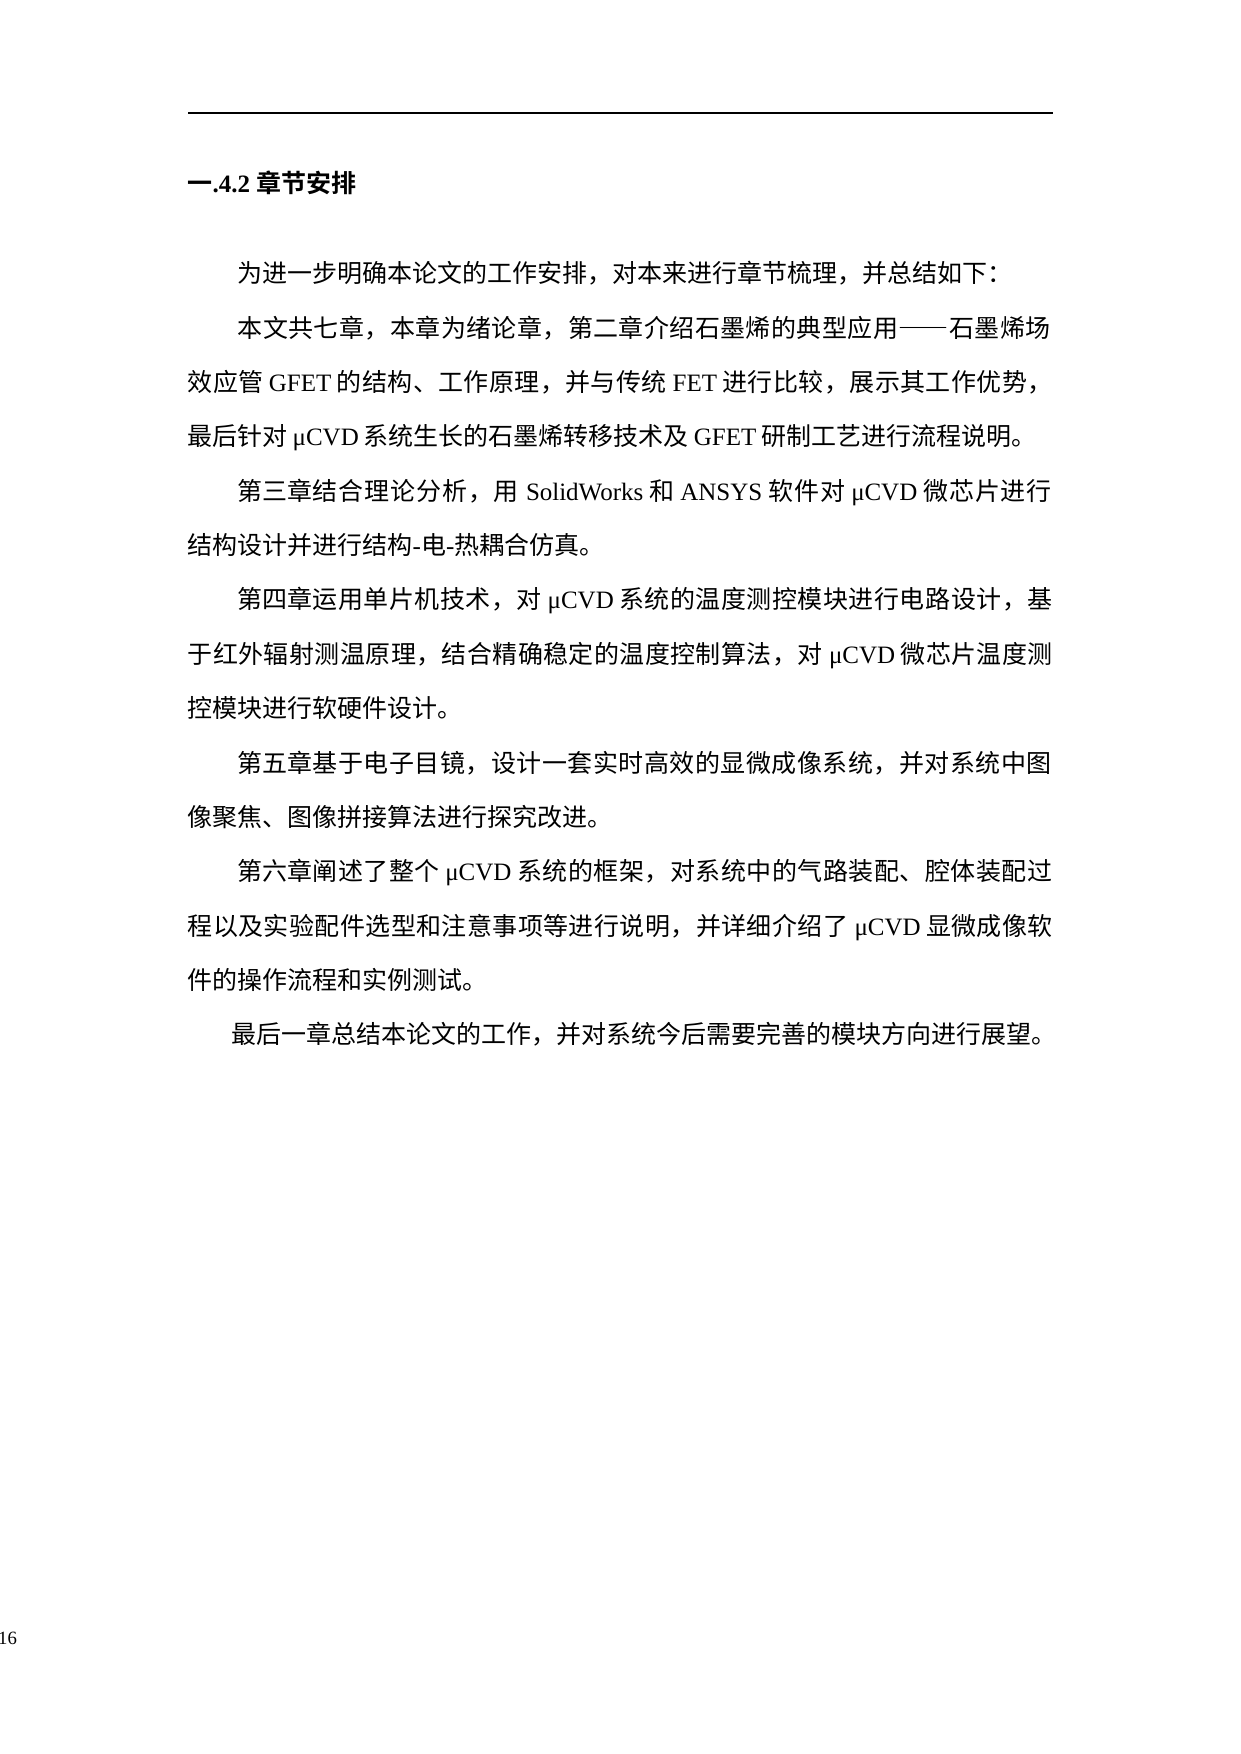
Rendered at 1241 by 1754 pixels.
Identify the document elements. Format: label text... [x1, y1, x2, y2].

list 运用单片机技术，对μCVD系统的温度测控模块进行电路设计，基于红外辐射测温原理，结合精确稳定的温度控制算法，对μCVD微芯片温度测控模块进行软硬件设计。 [187, 580, 1053, 725]
list 阐述了整个μCVD系统的框架，对系统中的气路装配、腔体装配过程以及实验配件选型和注意事项等进行说明，并详细介绍了μCVD显微成像软件的操作流程和实例测试。 [187, 852, 1053, 997]
list 基于电子目镜，设计一套实时高效的显微成像系统，并对系统中图像聚焦、图像拼接算法进行探究改进。 [187, 743, 1053, 834]
subtitle 章节安排 [187, 164, 1053, 200]
list 最后一章总结本论文的工作，并对系统今后需要完善的模块方向进行展望。 [187, 1015, 1053, 1051]
text 为进一步明确本论文的工作安排，对本来进行章节梳理，并总结如下： [187, 254, 1053, 290]
list 结合理论分析，用SolidWorks和ANSYS软件对μCVD微芯片进行结构设计并进行结构-电-热耦合仿真。 [187, 471, 1053, 562]
text 本文共七章，本章为绪论章，第二章介绍石墨烯的典型应用——石墨烯场效应管GFET的结构、工作原理，并与传统FET进行比较，展示其工作优势，最后针对μCVD系统生长的石墨烯转移技术及GFET研制工艺进行流程说明。 [187, 308, 1053, 453]
